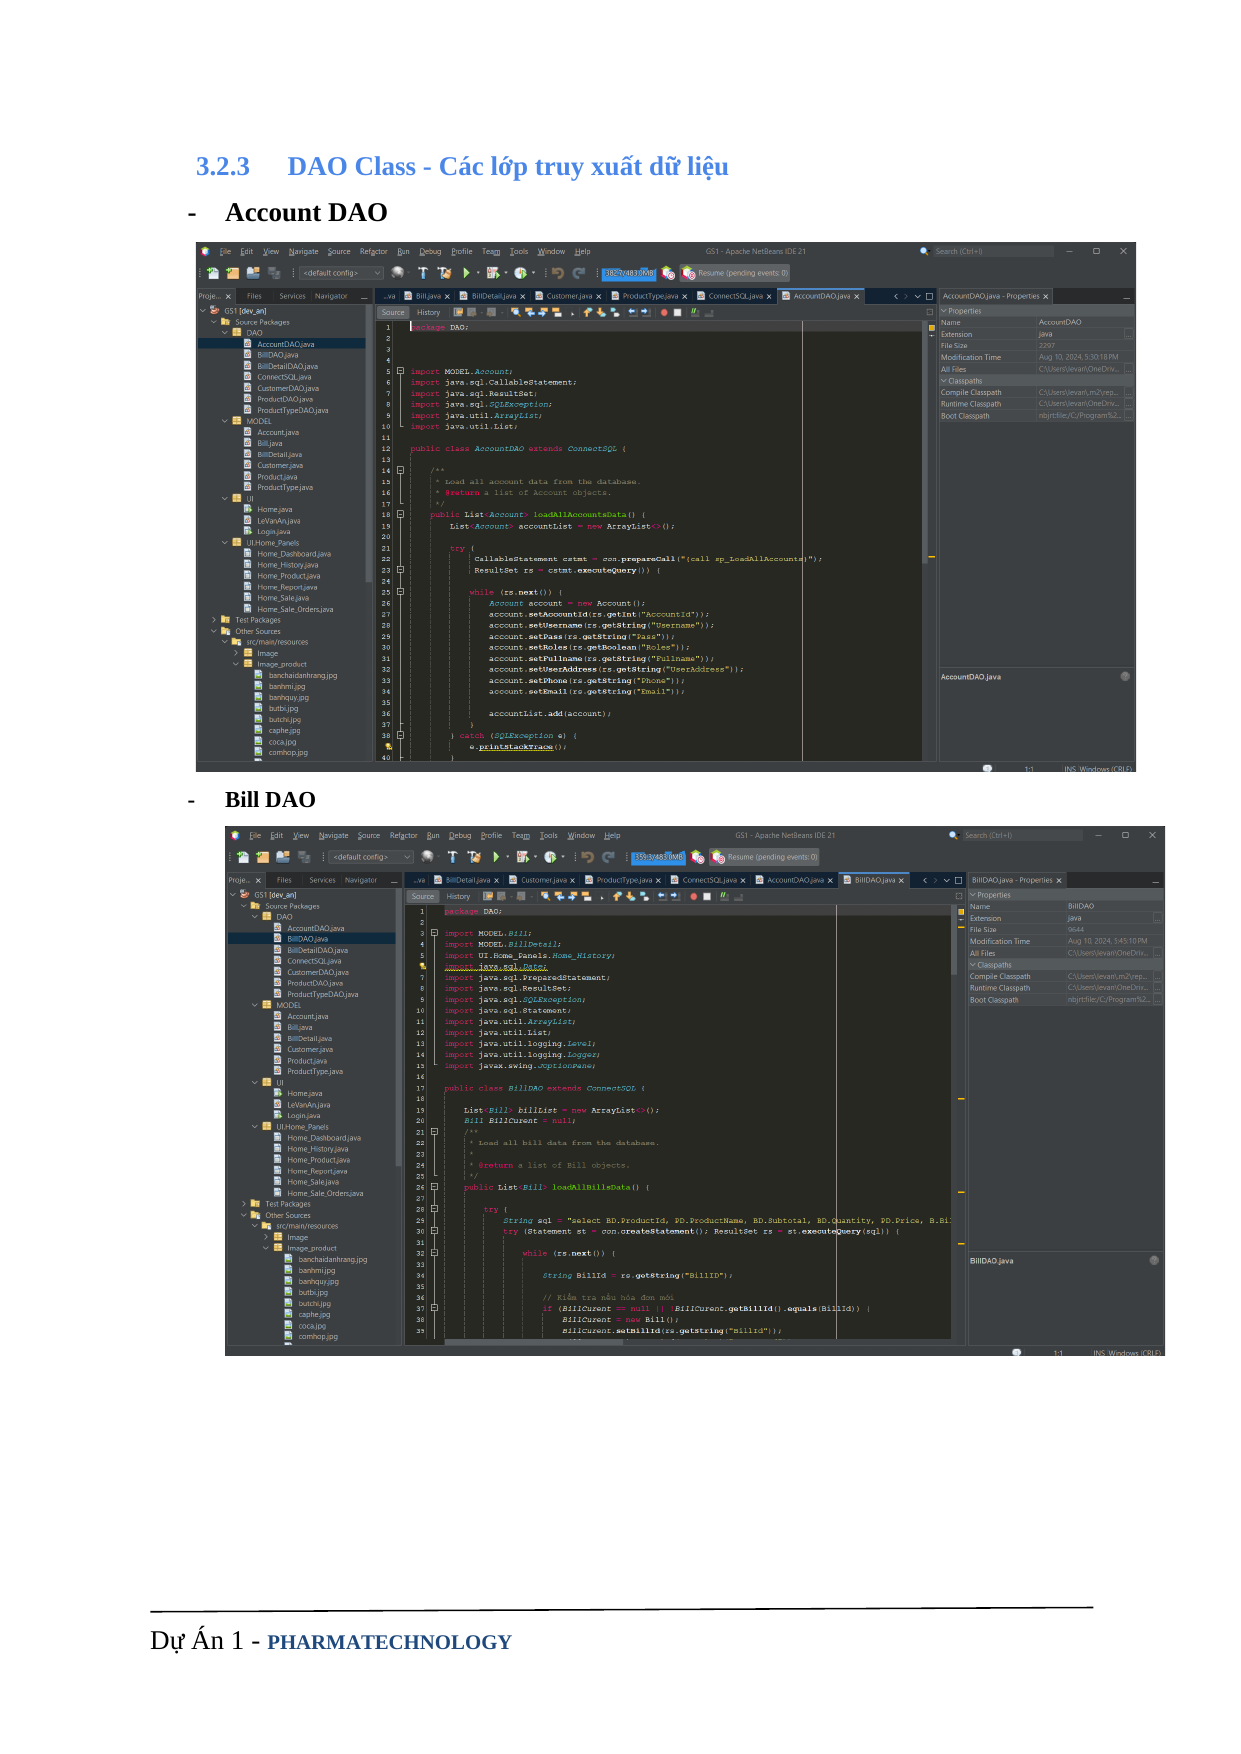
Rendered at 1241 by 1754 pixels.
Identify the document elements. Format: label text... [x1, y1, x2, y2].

list Bill DAO [187, 786, 1090, 812]
picture [225, 826, 1166, 1356]
picture [195, 242, 1137, 772]
list Account DAO [187, 196, 1090, 227]
text 3.2.3 DAO Class - Các lớp truy xuất dữ liệu [196, 150, 1090, 181]
